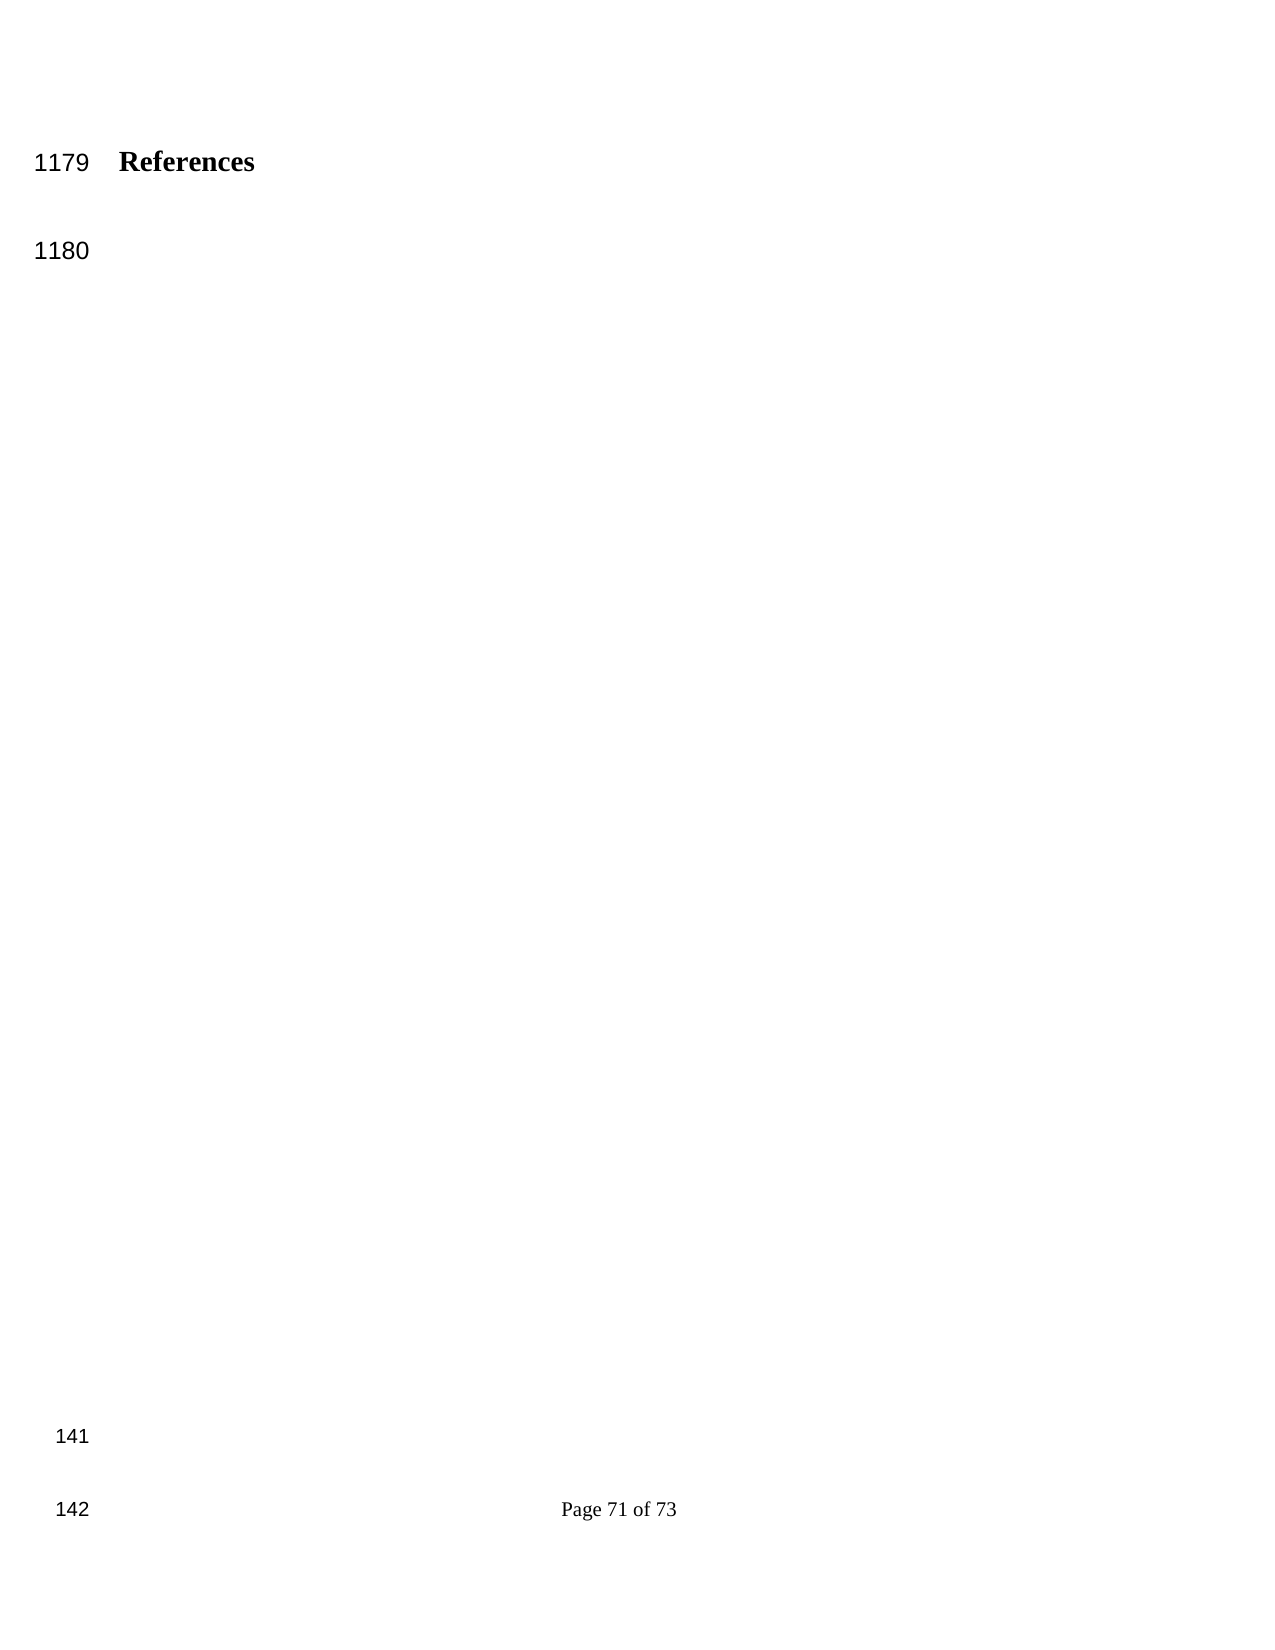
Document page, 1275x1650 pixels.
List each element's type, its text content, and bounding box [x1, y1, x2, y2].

subtitle References [119, 144, 1156, 177]
